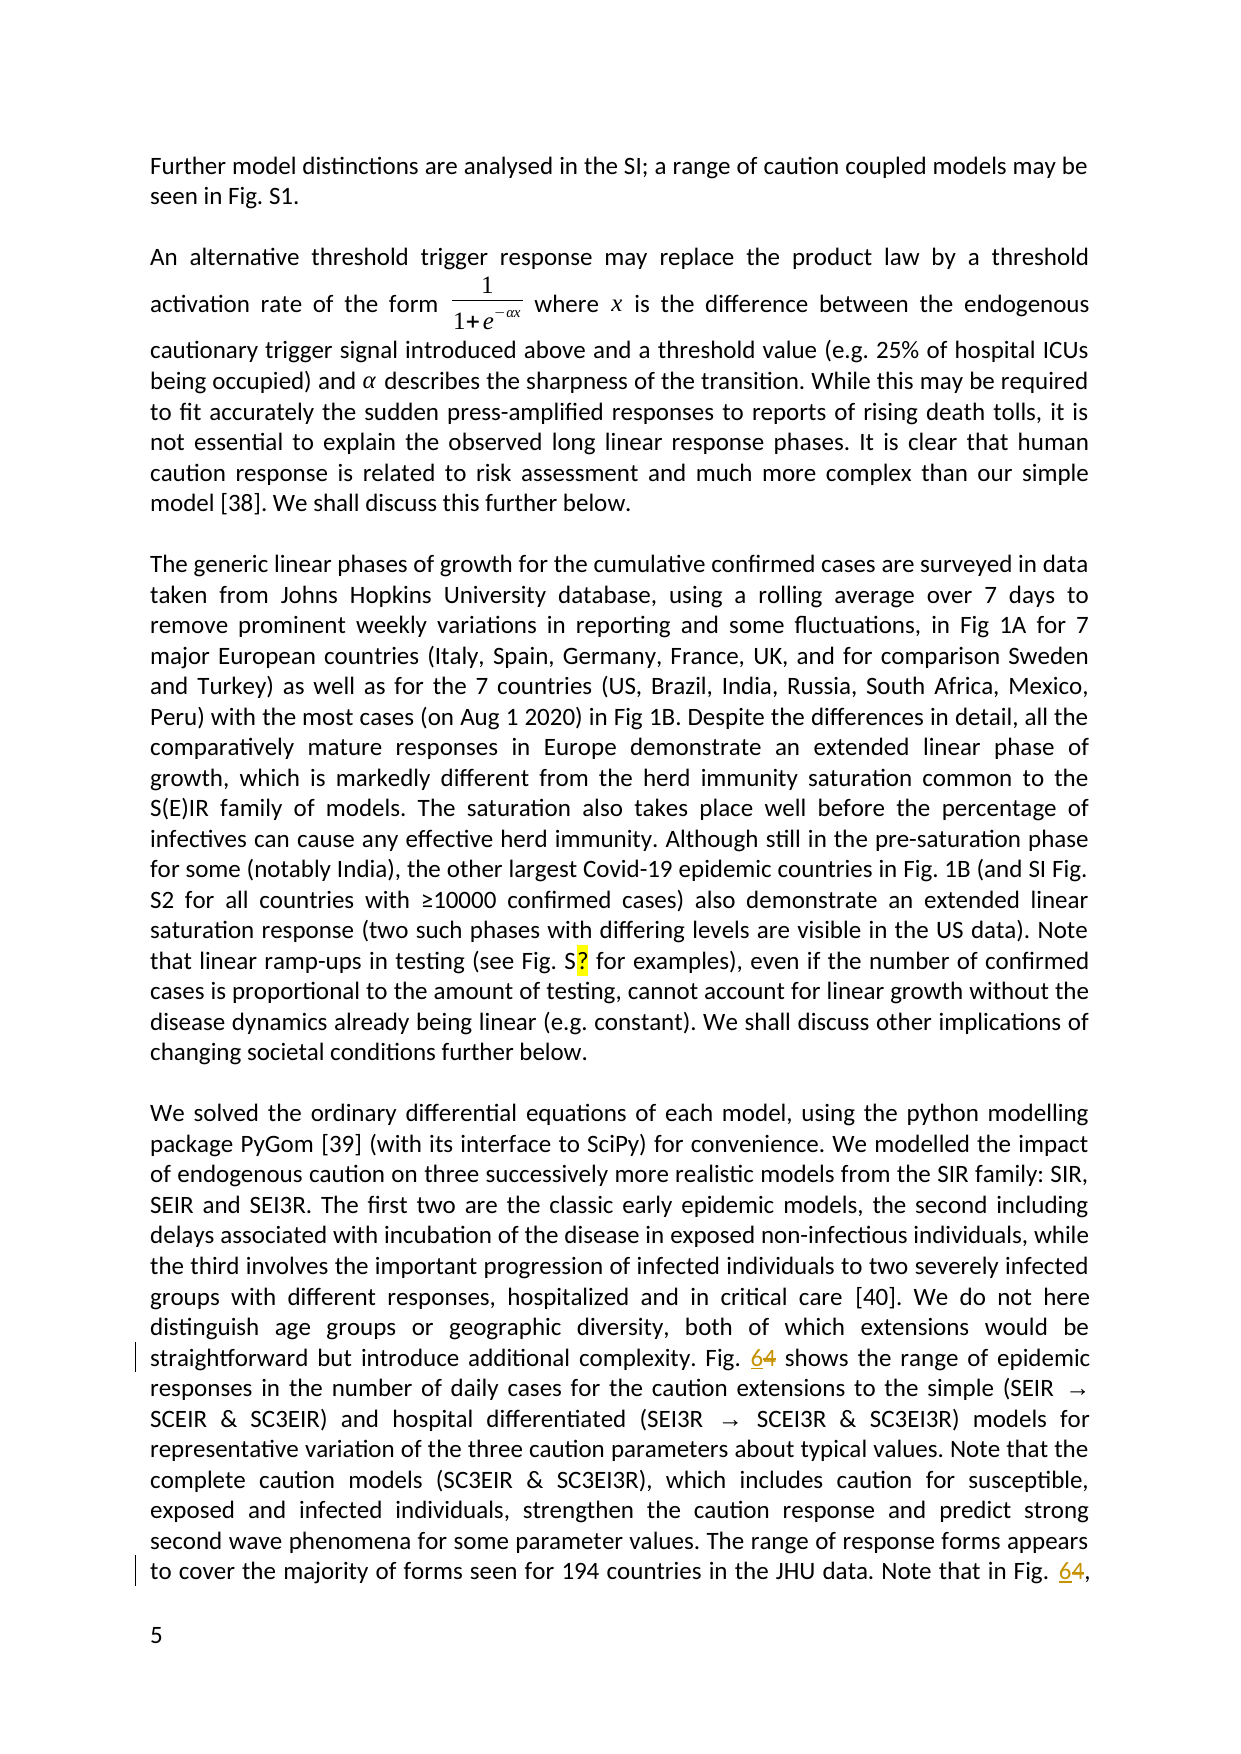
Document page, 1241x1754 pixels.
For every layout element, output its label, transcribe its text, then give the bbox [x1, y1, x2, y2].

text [150, 1098, 1090, 1586]
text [150, 150, 1090, 211]
text An alternative threshold trigger response may replace the product law by a threshold activation rate of the form where is the difference between the endogenous cautionary trigger signal introduced above and a threshold value (e.g. 25% of hospital ICUs being occupied) and describes the sharpness of the transition. While this may be required to fit accurately the sudden press-amplified responses to reports of rising death tolls, it is not essential to explain the observed long linear response phases. It is clear that human caution response is related to risk assessment and much more complex than our simple model [38]. We shall discuss this further below. [150, 242, 1090, 518]
text The generic linear phases of growth for the cumulative confirmed cases are surveyed in data taken from Johns Hopkins University database, using a rolling average over 7 days to remove prominent weekly variations in reporting and some fluctuations, in Fig 1A for 7 major European countries (Italy, Spain, Germany, France, UK, and for comparison Sweden and Turkey) as well as for the 7 countries (US, Brazil, India, Russia, South Africa, Mexico, Peru) with the most cases (on Aug 1 2020) in Fig 1B. Despite the differences in detail, all the comparatively mature responses in Europe demonstrate an extended linear phase of growth, which is markedly different from the herd immunity saturation common to the S(E)IR family of models. The saturation also takes place well before the percentage of infectives can cause any effective herd immunity. Although still in the pre-saturation phase for some (notably India), the other largest Covid-19 epidemic countries in Fig. 1B (and SI Fig. S2 for all countries with ≥10000 confirmed cases) also demonstrate an extended linear saturation response (two such phases with differing levels are visible in the US data). Note that linear ramp-ups in testing (see Fig. S? for examples), even if the number of confirmed cases is proportional to the amount of testing, cannot account for linear growth without the disease dynamics already being linear (e.g. constant). We shall discuss other implications of changing societal conditions further below. [150, 548, 1090, 1067]
